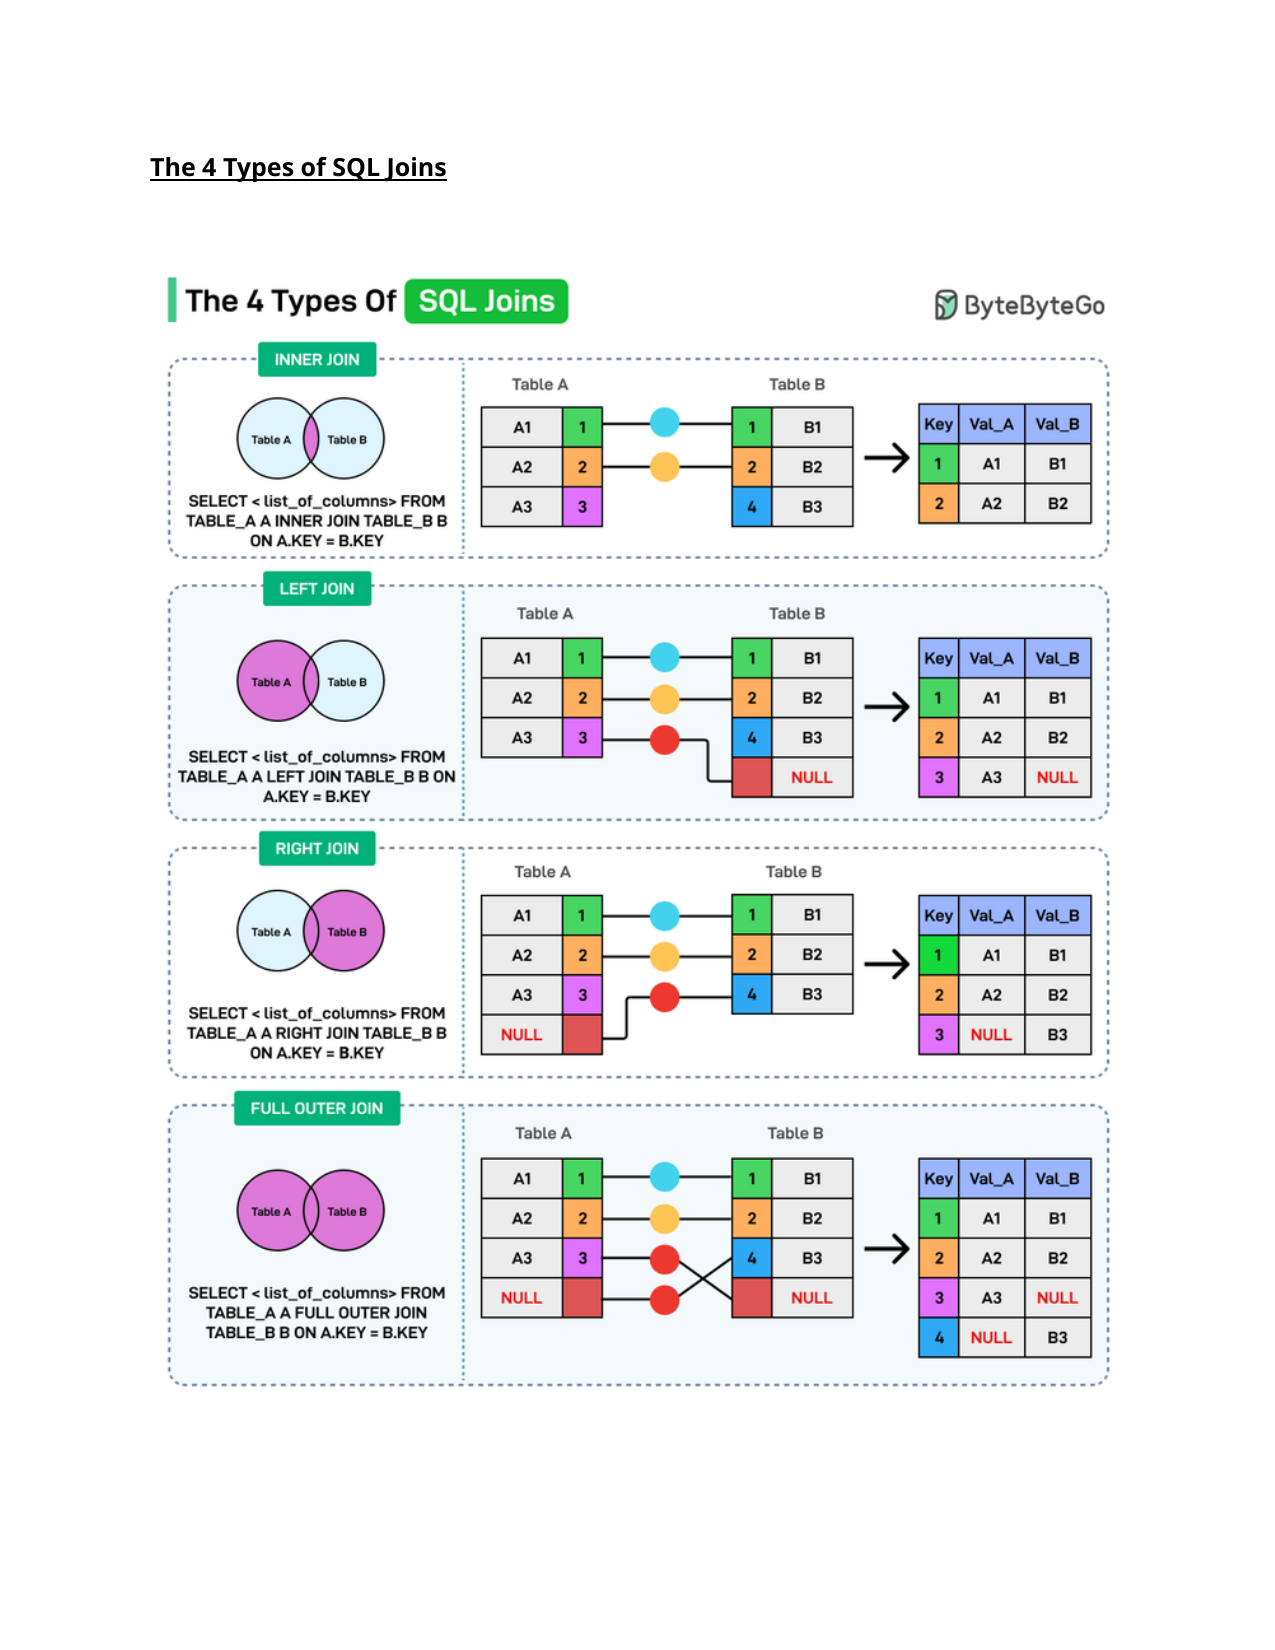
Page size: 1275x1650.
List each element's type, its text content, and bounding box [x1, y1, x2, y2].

picture [150, 261, 1125, 1407]
text The 4 Types of SQL Joins [150, 150, 1125, 184]
